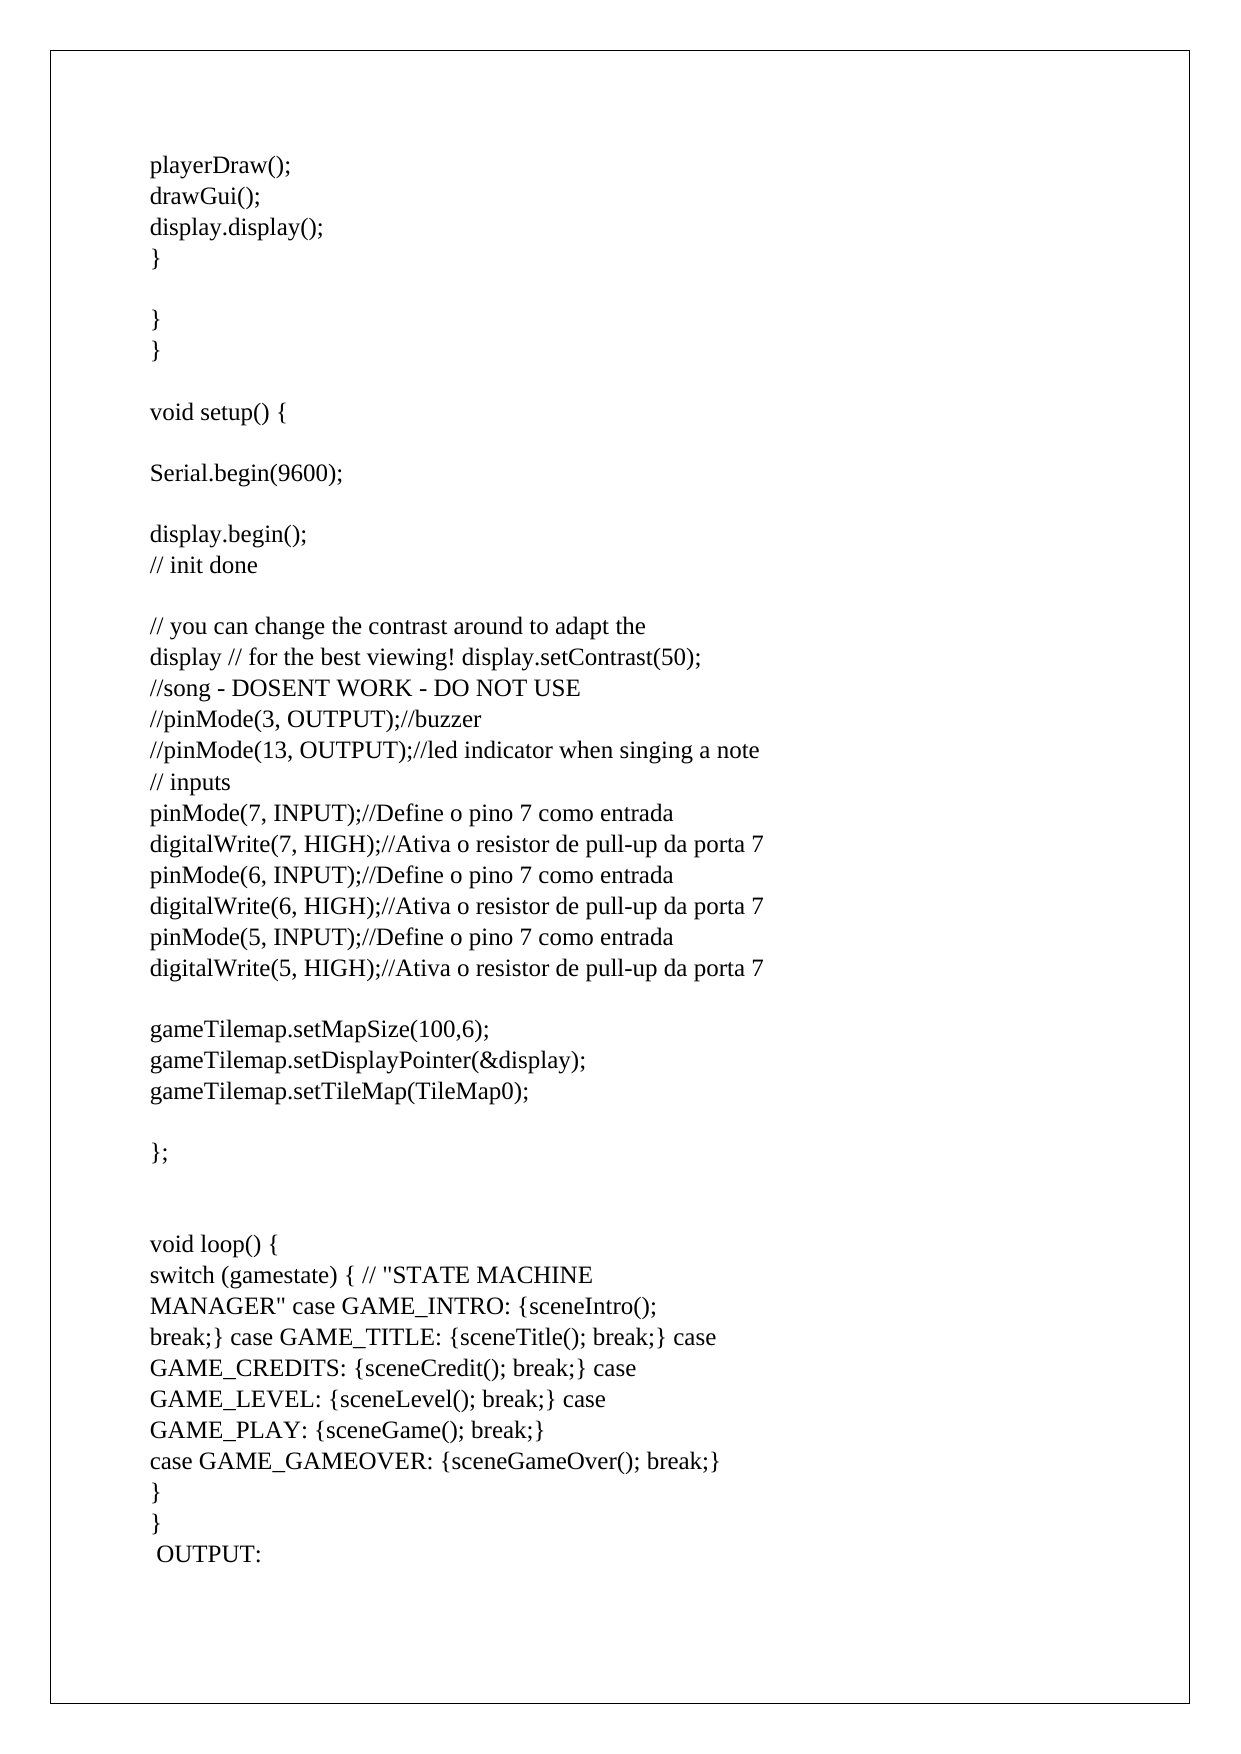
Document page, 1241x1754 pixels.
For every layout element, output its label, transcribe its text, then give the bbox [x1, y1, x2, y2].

text } [149, 335, 822, 364]
text } [149, 243, 822, 272]
text } [149, 304, 822, 333]
text switch (gamestate) { // "STATE MACHINE MANAGER" case GAME_INTRO: {sceneIntro(); break;} case GAME_TITLE: {sceneTitle(); break;} case GAME_CREDITS: {sceneCredit(); break;} case GAME_LEVEL: {sceneLevel(); break;} case GAME_PLAY: {sceneGame(); break;} [149, 1260, 731, 1444]
text // inputs [149, 767, 822, 795]
text //pinMode(13, OUTPUT);//led indicator when singing a note [149, 736, 822, 764]
text display.begin(); [149, 519, 822, 548]
text //song - DOSENT WORK - DO NOT USE [149, 673, 822, 702]
text gameTilemap.setMapSize(100,6); gameTilemap.setDisplayPointer(&display); [149, 1014, 822, 1074]
text pinMode(7, INPUT);//Define o pino 7 como entrada digitalWrite(7, HIGH);//Ativa o resistor de pull-up da porta 7 pinMode(6, INPUT);//Define o pino 7 como entrada digitalWrite(6, HIGH);//Ativa o resistor de pull-up da porta 7 pinMode(5, INPUT);//Define o pino 7 como entrada [149, 798, 822, 951]
text //pinMode(3, OUTPUT);//buzzer [149, 704, 822, 733]
text } [150, 1508, 1090, 1537]
text case GAME_GAMEOVER: {sceneGameOver(); break;} [149, 1446, 822, 1475]
text }; [149, 1137, 822, 1166]
text playerDraw(); drawGui(); display.display(); [149, 150, 402, 241]
text gameTilemap.setTileMap(TileMap0); [149, 1076, 822, 1105]
text } [149, 1477, 822, 1506]
text void loop() { [149, 1229, 822, 1258]
text digitalWrite(5, HIGH);//Ativa o resistor de pull-up da porta 7 [149, 953, 822, 982]
text Serial.begin(9600); [149, 458, 822, 487]
text void setup() { [149, 397, 822, 425]
text // init done [149, 550, 822, 579]
text OUTPUT: [150, 1539, 1090, 1568]
text // you can change the contrast around to adapt the display // for the best viewing! display.setContrast(50); [149, 611, 719, 671]
